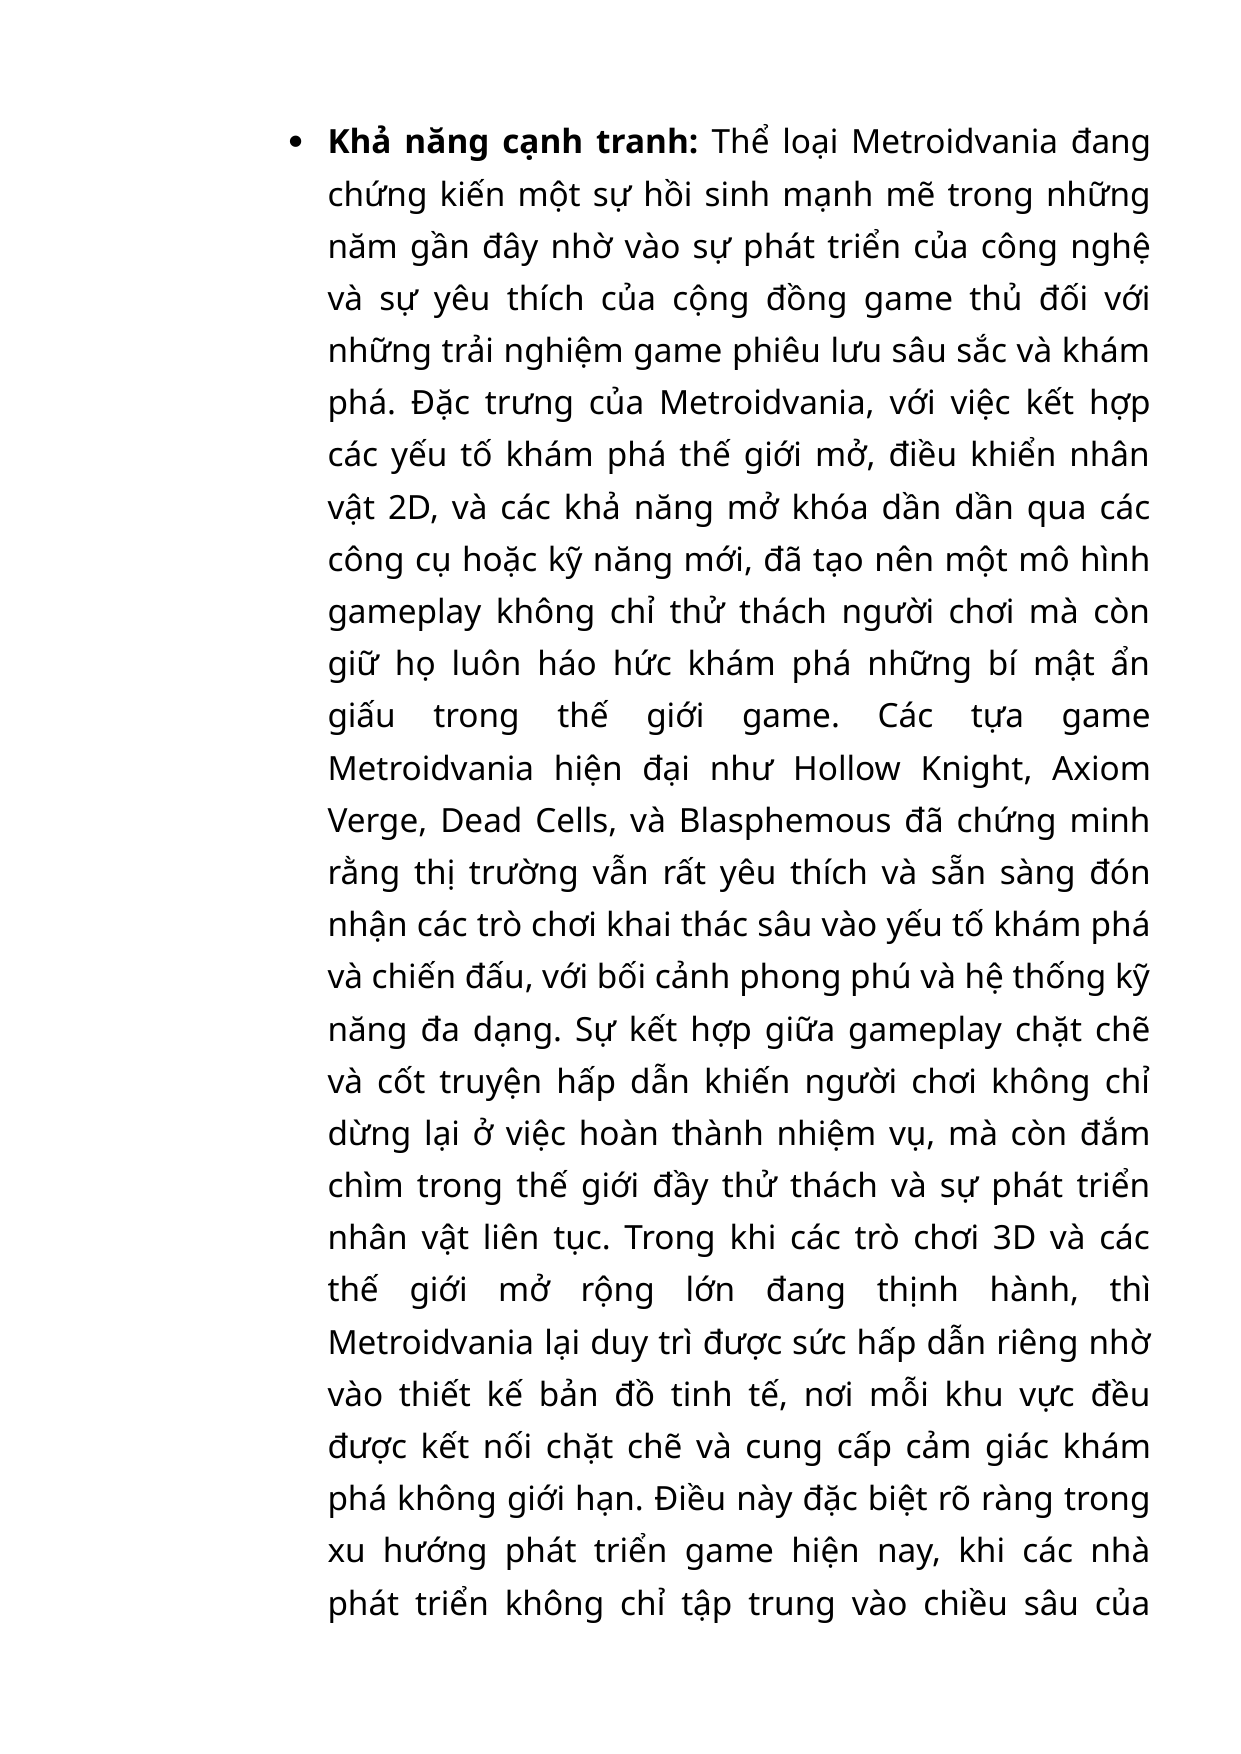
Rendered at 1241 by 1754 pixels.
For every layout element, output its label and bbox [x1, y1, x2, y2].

list [290, 118, 1152, 1625]
